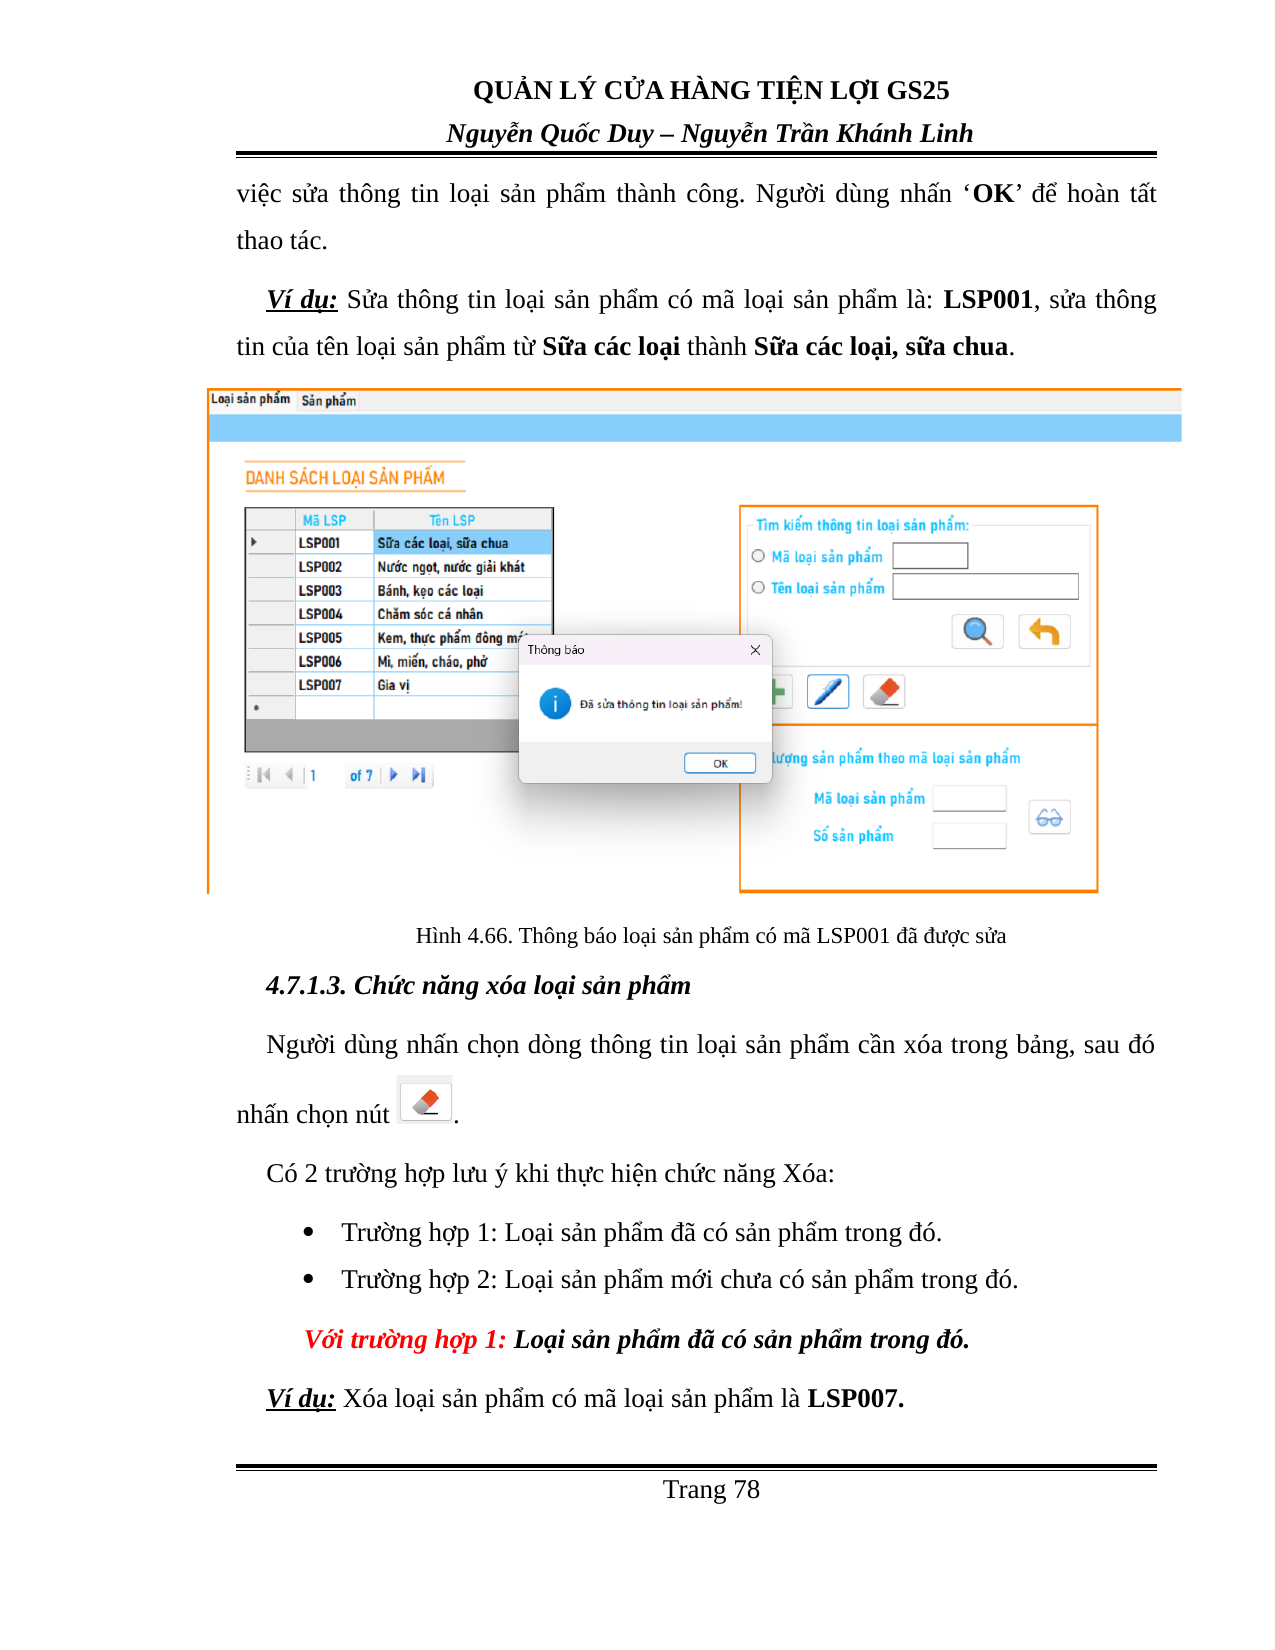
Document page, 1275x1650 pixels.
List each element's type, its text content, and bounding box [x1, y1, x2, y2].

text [236, 177, 1157, 255]
picture [396, 1075, 453, 1124]
list Trường hợp 1: Loại sản phẩm đã có sản phẩm trong đó. [303, 1216, 1157, 1248]
text Với trường hợp 1: Loại sản phẩm đã có sản phẩm trong đó. [303, 1323, 1157, 1354]
text Ví dụ: Xóa loại sản phẩm có mã loại sản phẩm là LSP007. [236, 1382, 1157, 1413]
text Ví dụ: Sửa thông tin loại sản phẩm có mã loại sản phẩm là: LSP001, sửa thông tin của tên loại sản phẩm từ Sữa các loại thành Sữa các loại, sữa chua. [236, 283, 1157, 361]
list Trường hợp 2: Loại sản phẩm mới chưa có sản phẩm trong đó. [303, 1263, 1157, 1294]
text Người dùng nhấn chọn dòng thông tin loại sản phẩm cần xóa trong bảng, sau đó nhấn chọn nút . [236, 1028, 1157, 1129]
picture [206, 388, 1182, 894]
text Có 2 trường hợp lưu ý khi thực hiện chức năng Xóa: [236, 1157, 1157, 1188]
subtitle Chức năng xóa loại sản phẩm [266, 969, 1157, 1000]
